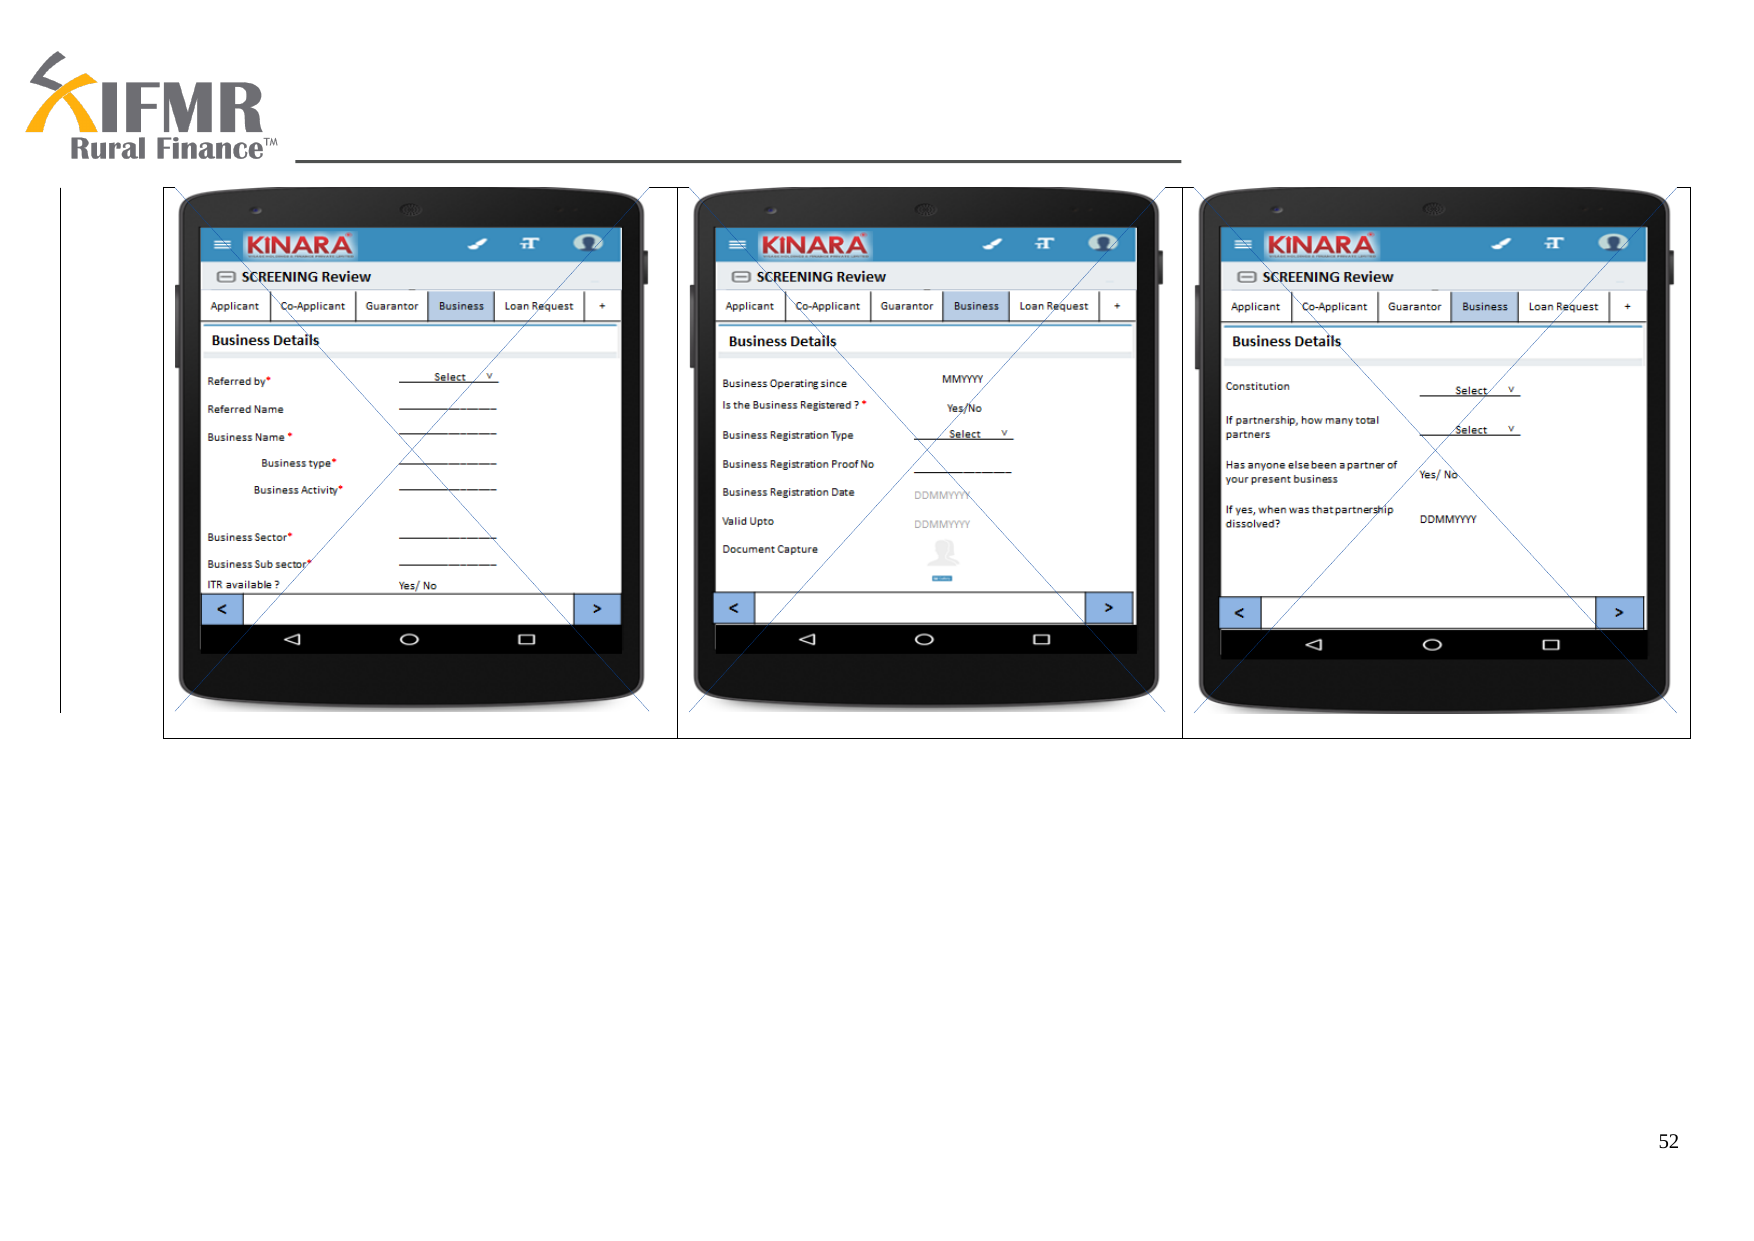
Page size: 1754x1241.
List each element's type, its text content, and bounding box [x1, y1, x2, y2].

picture [175, 189, 411, 709]
picture [1193, 188, 1434, 712]
table_header Page 2 [678, 188, 1182, 738]
picture [18, 45, 284, 166]
picture [1195, 452, 1676, 714]
table_header Page 1 [164, 188, 677, 738]
picture [929, 188, 1166, 711]
picture [176, 187, 648, 448]
picture [691, 451, 1164, 712]
picture [690, 187, 1164, 448]
picture [176, 451, 648, 712]
picture [1437, 189, 1677, 712]
picture [1195, 187, 1676, 449]
table_header Page 3 [1183, 188, 1690, 738]
picture [413, 188, 650, 711]
picture [689, 189, 926, 710]
